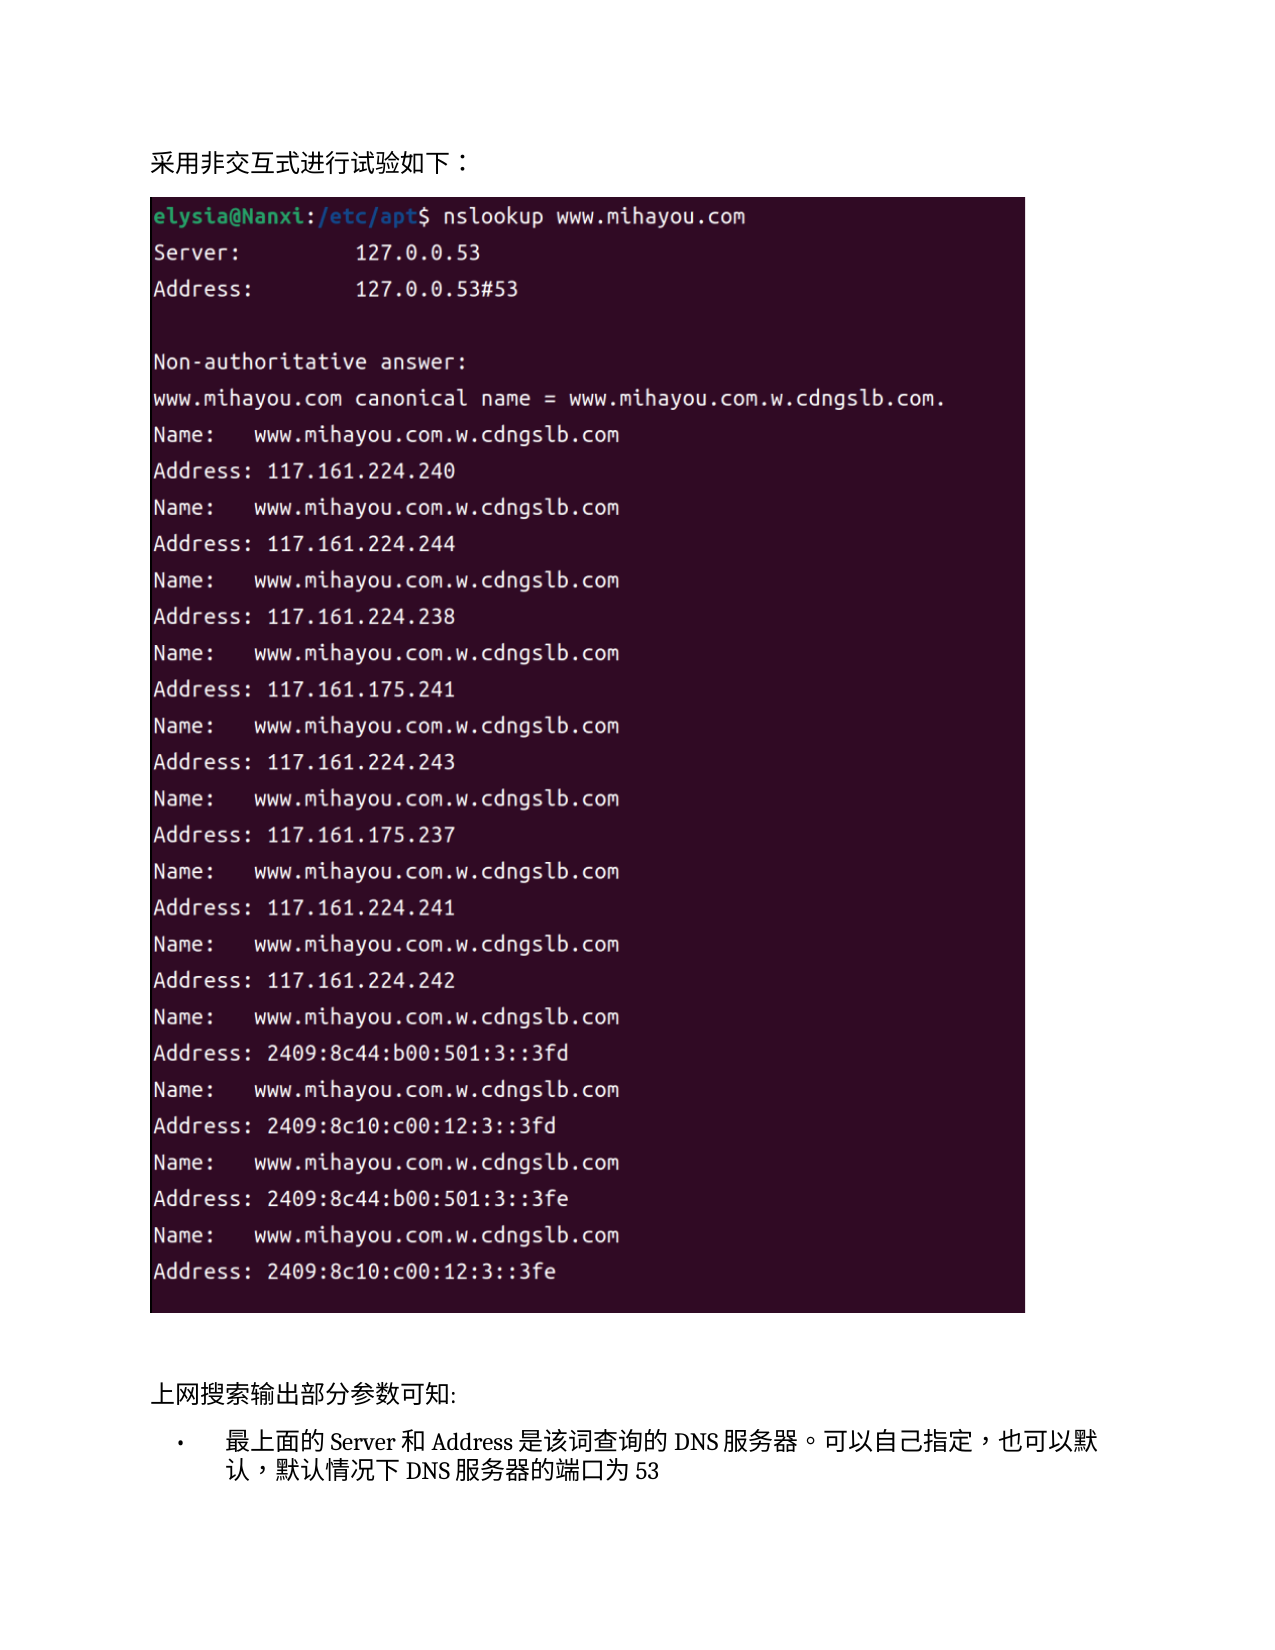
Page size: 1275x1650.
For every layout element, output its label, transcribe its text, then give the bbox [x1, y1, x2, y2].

list 最上面的 Server 和 Address 是该词查询的 DNS 服务器。可以自己指定，也可以默认，默认情况下 DNS 服务器的端口为53 [175, 1428, 1125, 1486]
text 采用非交互式进行试验如下： [150, 150, 1125, 179]
text 上网搜索输出部分参数可知: [150, 1381, 1125, 1409]
picture [150, 197, 1025, 1313]
